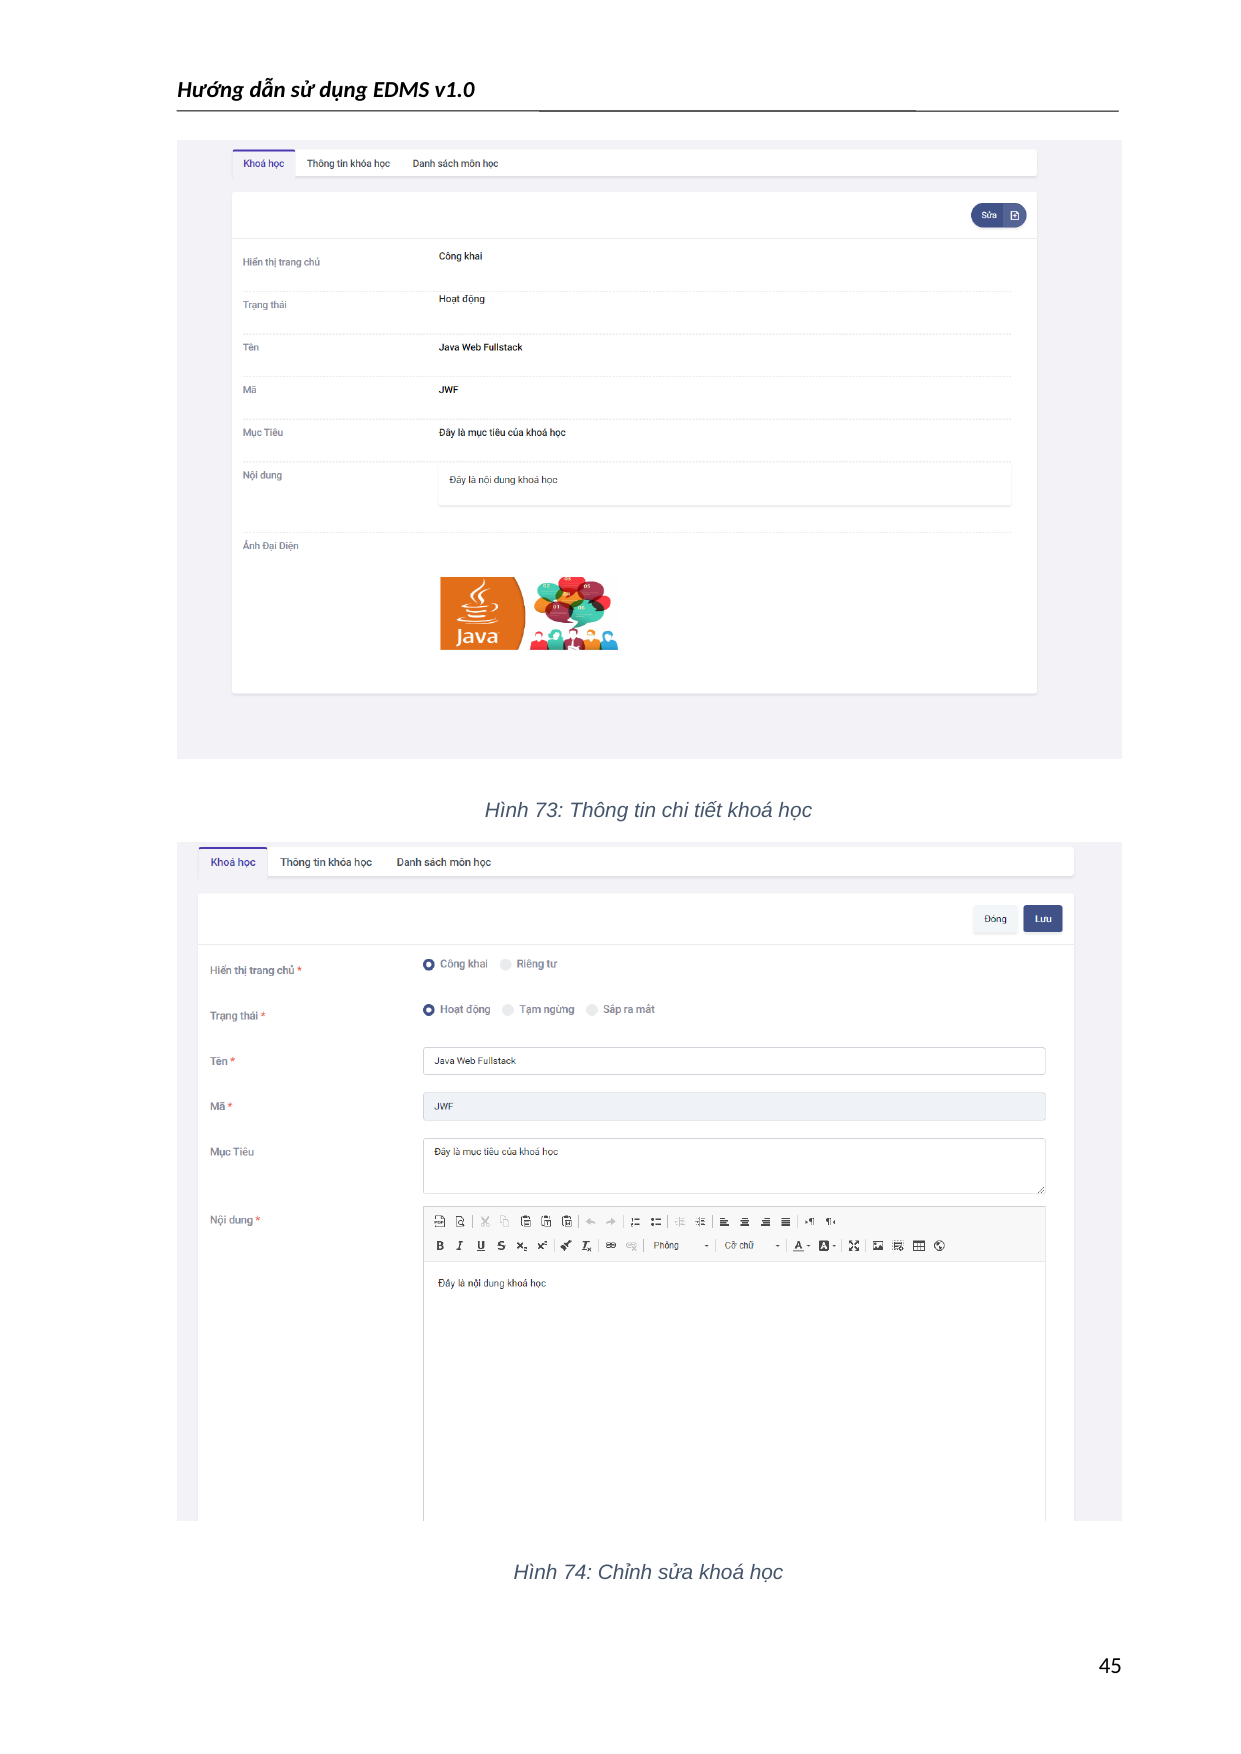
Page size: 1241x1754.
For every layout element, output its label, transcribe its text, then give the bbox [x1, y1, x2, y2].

text Hình 4.2.5 : Chỉnh sửa khoá học [177, 1559, 1122, 1583]
text Hình 4.2.4 : Thông tin chi tiết khoá học [177, 798, 1122, 822]
picture [177, 140, 1122, 759]
picture [177, 842, 1122, 1521]
